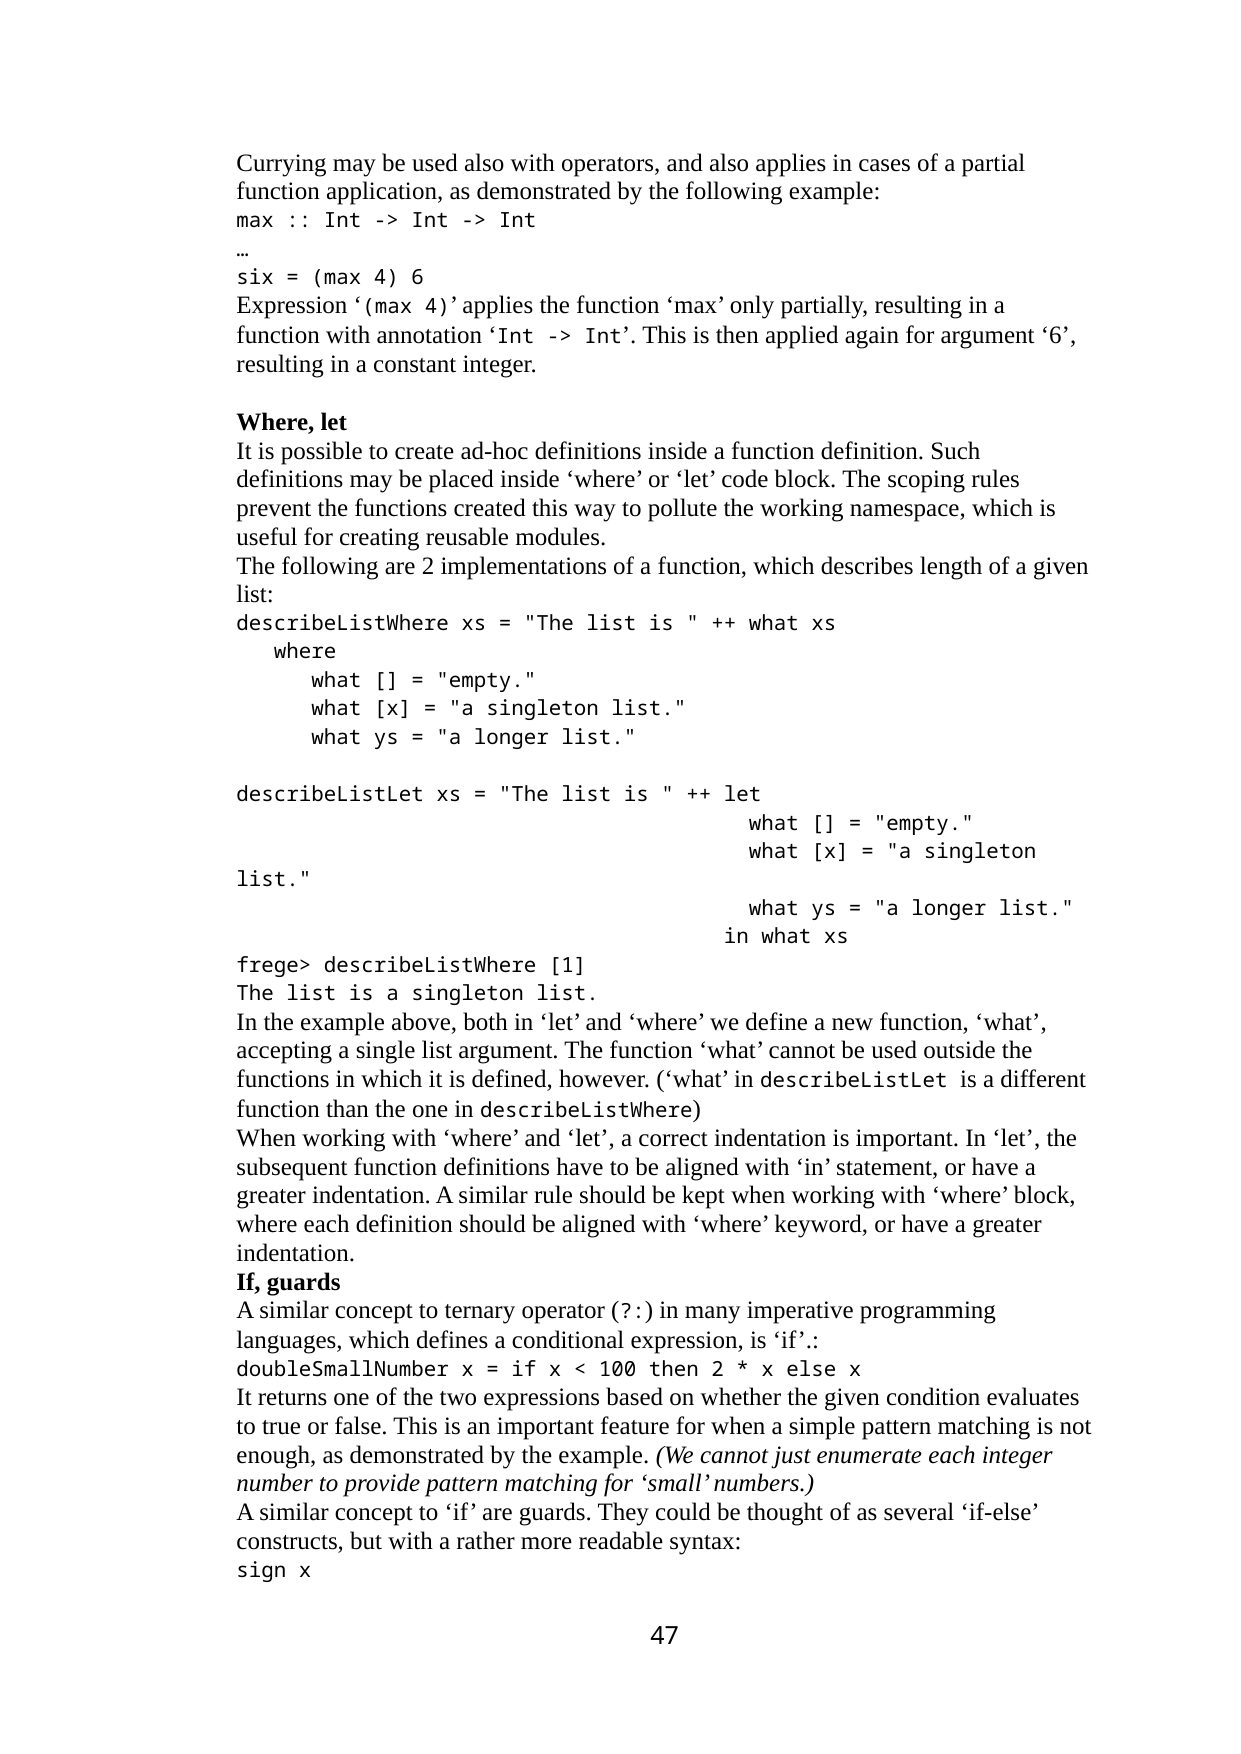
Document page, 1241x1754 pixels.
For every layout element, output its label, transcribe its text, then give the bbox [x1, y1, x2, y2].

text The list is a singleton list. [236, 978, 1092, 1007]
text If, guards [236, 1267, 1092, 1296]
text describeListLet xs = "The list is " ++ let [236, 779, 1092, 808]
text A similar concept to ‘if’ are guards. They could be thought of as several ‘if-else’ constructs, but with a rather more readable syntax: [236, 1497, 1092, 1555]
text A similar concept to ternary operator (?:) in many imperative programming languages, which defines a conditional expression, is ‘if’.: [236, 1296, 1092, 1354]
text what [x] = "a singleton list." [236, 836, 1092, 893]
text what [] = "empty." [236, 665, 1092, 693]
text … [236, 234, 1092, 262]
text six = (max 4) 6 [236, 262, 1092, 291]
text in what xs [236, 921, 1092, 950]
text frege> describeListWhere [1] [236, 950, 1092, 978]
text sign x [236, 1555, 1092, 1583]
text what [x] = "a singleton list." [236, 693, 1092, 722]
text Where, let [236, 407, 1092, 436]
text In the example above, both in ‘let’ and ‘where’ we define a new function, ‘what’, accepting a single list argument. The function ‘what’ cannot be used outside the functions in which it is defined, however. (‘what’ in describeListLet is a different function than the one in describeListWhere) [236, 1007, 1092, 1123]
text what [] = "empty." [236, 808, 1092, 836]
text doubleSmallNumber x = if x < 100 then 2 * x else x [236, 1354, 1092, 1382]
text Currying may be used also with operators, and also applies in cases of a partial function application, as demonstrated by the following example: [236, 148, 1092, 205]
text what ys = "a longer list." [236, 893, 1092, 921]
text where [236, 637, 1092, 665]
text The following are 2 implementations of a function, which describes length of a given list: [236, 551, 1092, 608]
text describeListWhere xs = "The list is " ++ what xs [236, 608, 1092, 637]
text what ys = "a longer list." [236, 722, 1092, 750]
text max :: Int -> Int -> Int [236, 205, 1092, 234]
text It is possible to create ad-hoc definitions inside a function definition. Such definitions may be placed inside ‘where’ or ‘let’ code block. The scoping rules prevent the functions created this way to pollute the working namespace, which is useful for creating reusable modules. [236, 436, 1092, 551]
text It returns one of the two expressions based on whether the given condition evaluates to true or false. This is an important feature for when a simple pattern matching is not enough, as demonstrated by the example. (We cannot just enumerate each integer number to provide pattern matching for ‘small’ numbers.) [236, 1382, 1092, 1497]
text Expression ‘(max 4)’ applies the function ‘max’ only partially, resulting in a function with annotation ‘Int -> Int’. This is then applied again for argument ‘6’, resulting in a constant integer. [236, 291, 1092, 378]
text When working with ‘where’ and ‘let’, a correct indentation is important. In ‘let’, the subsequent function definitions have to be aligned with ‘in’ statement, or have a greater indentation. A similar rule should be kept when working with ‘where’ block, where each definition should be aligned with ‘where’ keyword, or have a greater indentation. [236, 1123, 1092, 1267]
